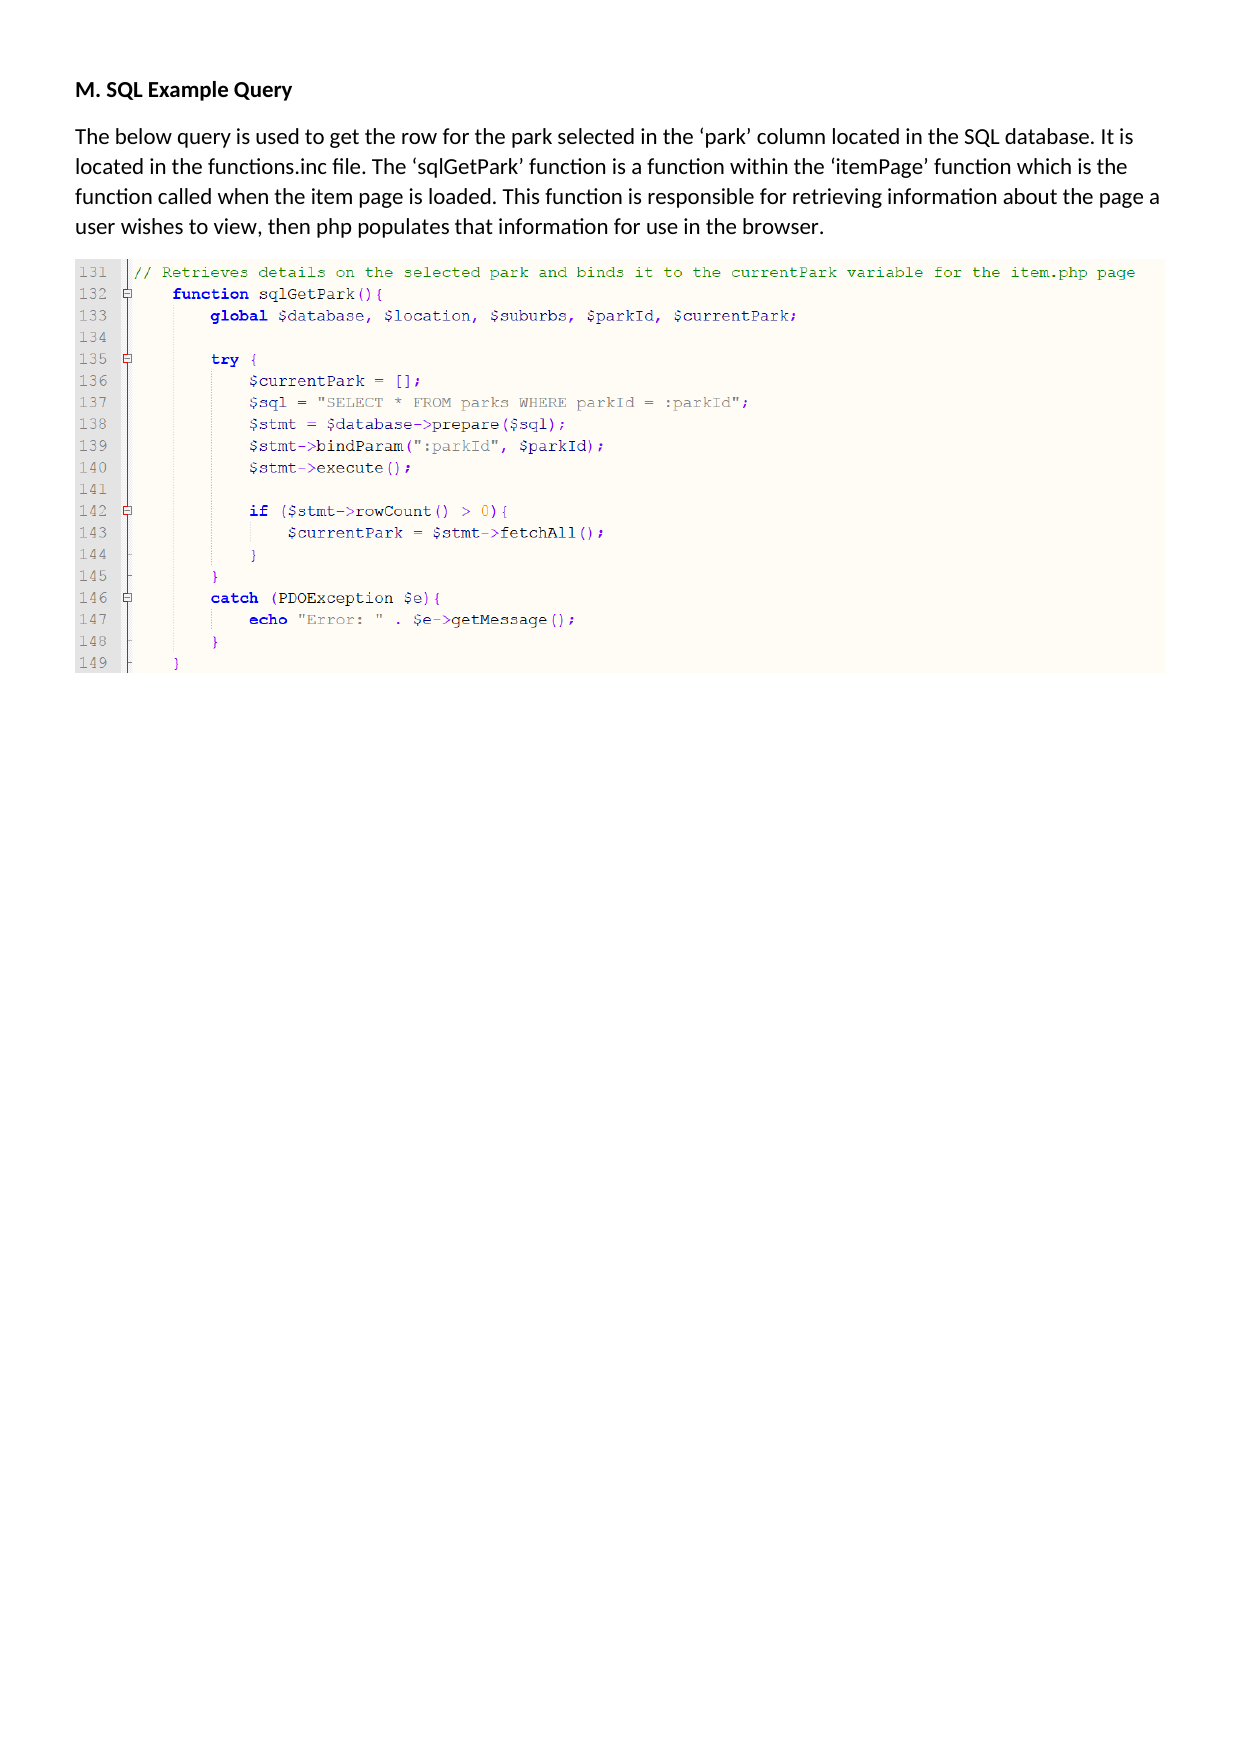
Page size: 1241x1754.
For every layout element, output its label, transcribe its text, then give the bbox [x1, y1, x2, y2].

picture [75, 259, 1166, 673]
text M. SQL Example Query [75, 75, 1165, 103]
text The below query is used to get the row for the park selected in the ‘park’ column located in the SQL database. It is located in the functions.inc file. The ‘sqlGetPark’ function is a function within the ‘itemPage’ function which is the function called when the item page is loaded. This function is responsible for retrieving information about the page a user wishes to view, then php populates that information for use in the browser. [75, 122, 1165, 241]
